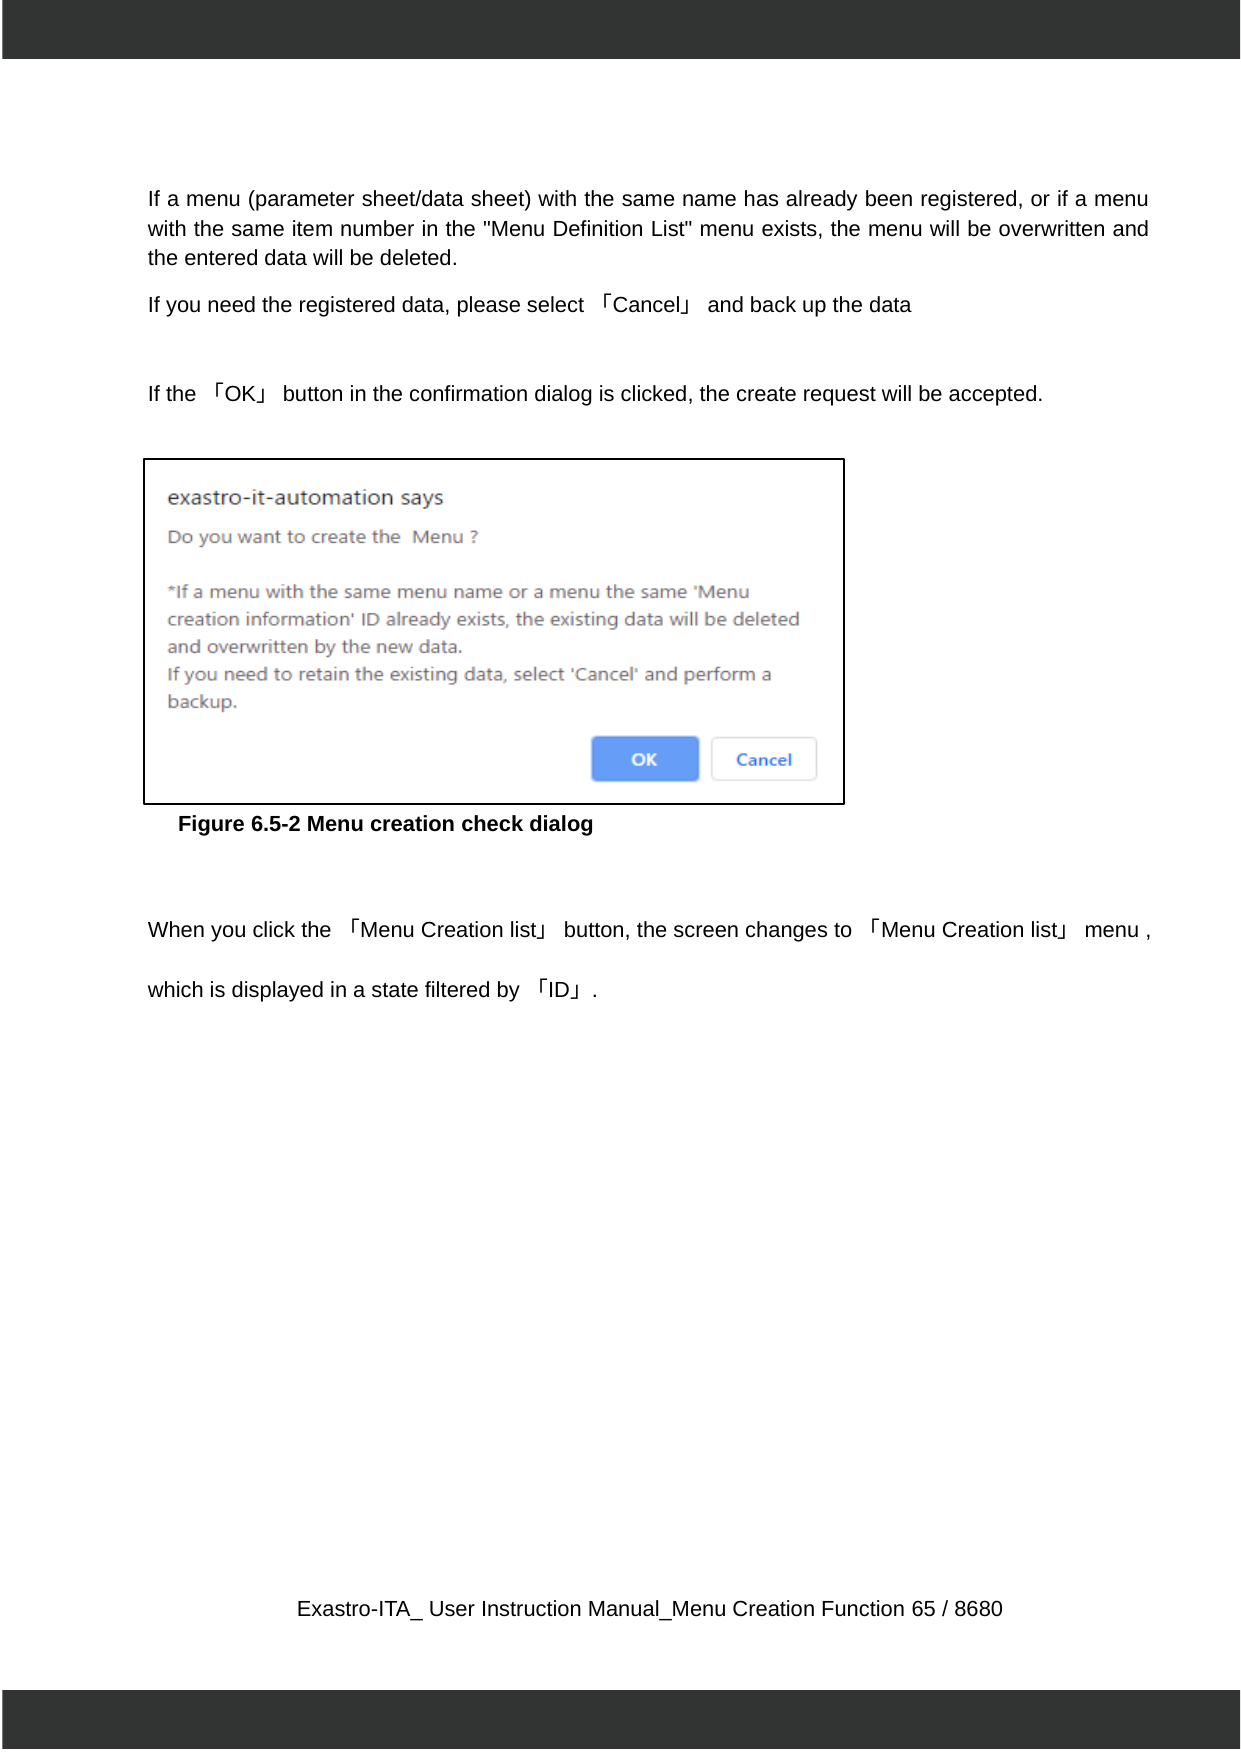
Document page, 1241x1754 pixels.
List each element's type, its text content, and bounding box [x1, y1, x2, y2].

text If you need the registered data, please select 「Cancel」 and back up the data [148, 273, 1152, 332]
picture [2, 0, 1241, 59]
list If the 「OK」 button in the confirmation dialog is clicked, the create request will be accepted. [148, 362, 1152, 422]
text If a menu (parameter sheet/data sheet) with the same name has already been registered, or if a menu with the same item number in the "Menu Definition List" menu exists, the menu will be overwritten and the entered data will be deleted. [148, 183, 1152, 273]
text Figure 6.5-2 Menu creation check dialog [147, 809, 1152, 839]
picture [147, 460, 841, 803]
text When you click the 「Menu Creation list」 button, the screen changes to 「Menu Creation list」 menu , which is displayed in a state filtered by 「ID」. [148, 898, 1152, 1018]
picture [2, 1690, 1241, 1749]
